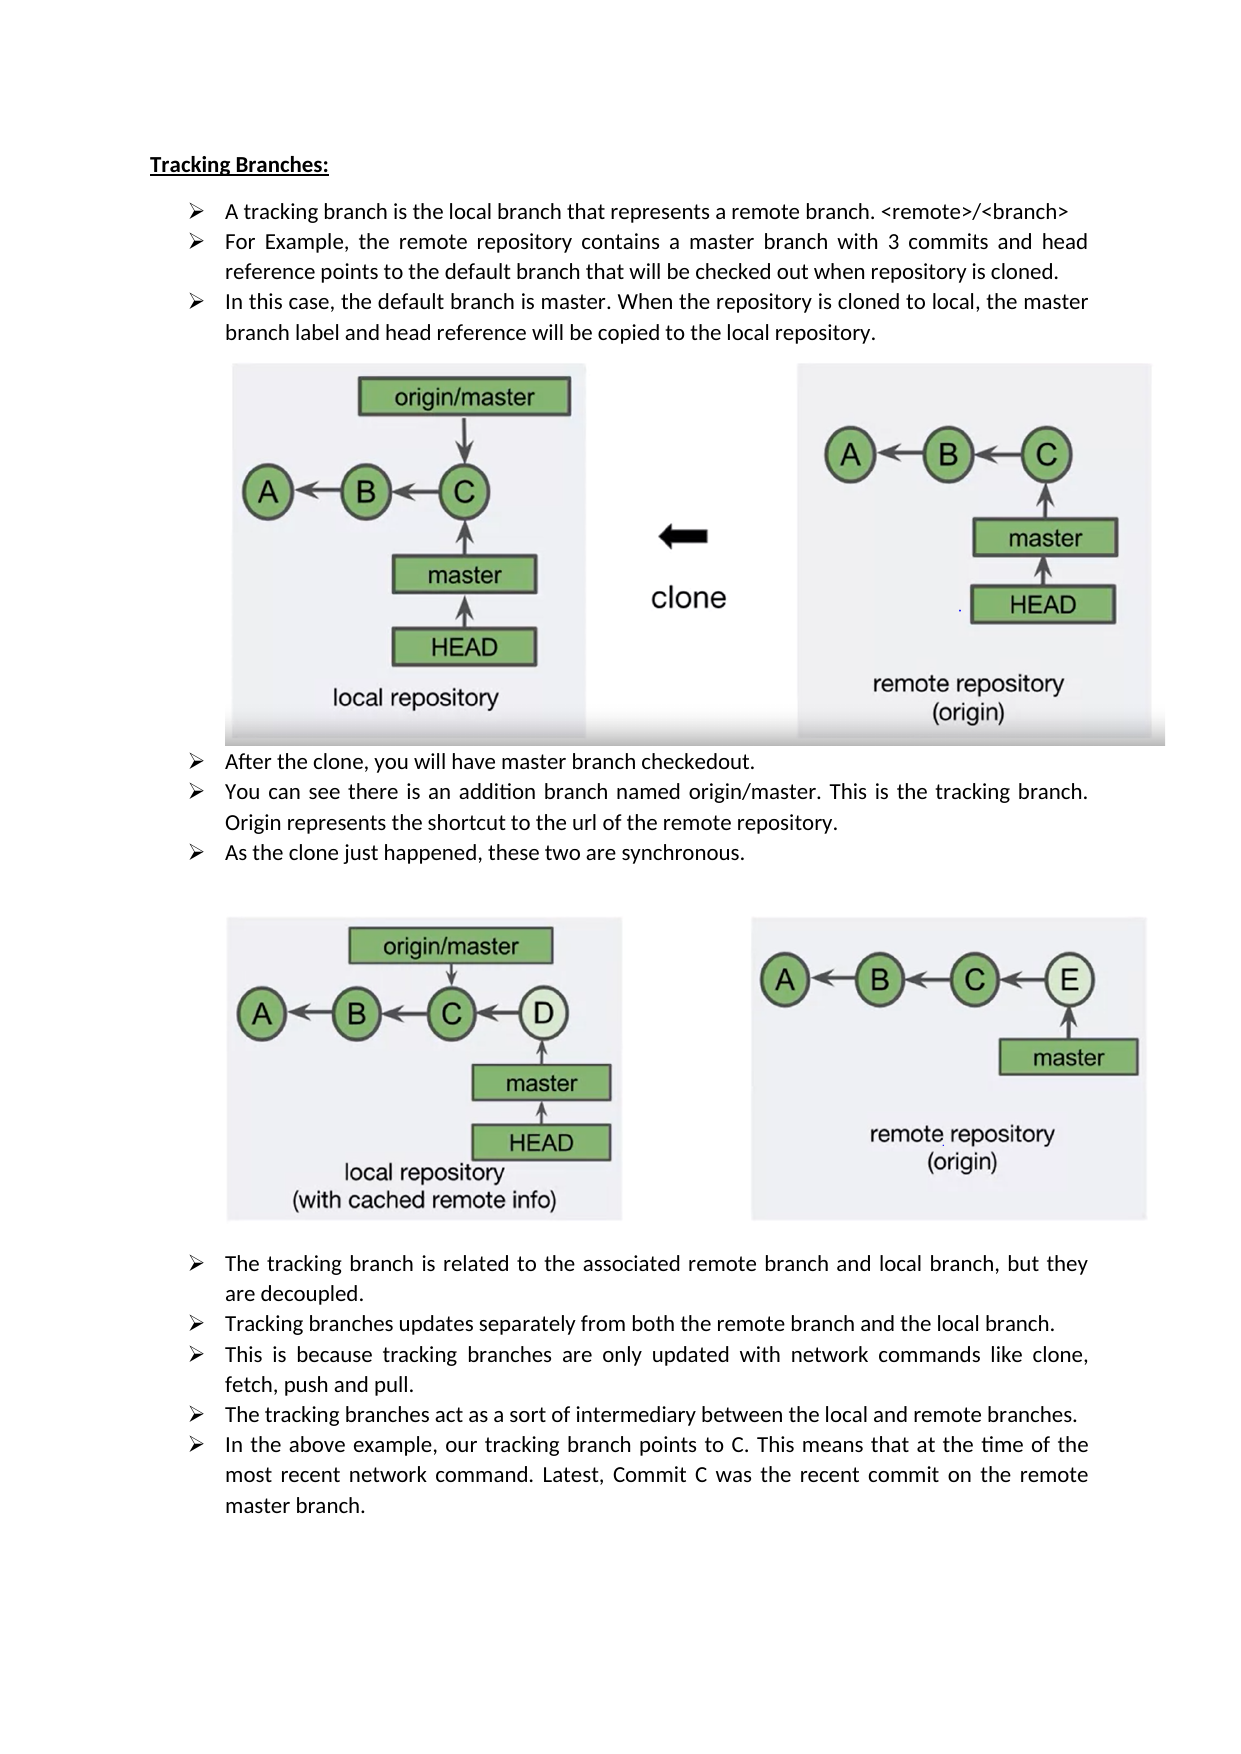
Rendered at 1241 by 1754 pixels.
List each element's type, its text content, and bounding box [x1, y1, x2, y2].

list This is because tracking branches are only updated with network commands like clone, fetch, push and pull. [187, 1340, 1090, 1398]
list In the above example, our tracking branch points to C. This means that at the time of the most recent network command. Latest, Commit C was the recent commit on the remote master branch. [187, 1430, 1090, 1519]
list Tracking branches updates separately from both the remote branch and the local branch. [187, 1309, 1090, 1337]
list You can see there is an addition branch named origin/master. This is the tracking branch. Origin represents the shortcut to the url of the remote repository. [187, 777, 1090, 836]
list The tracking branches act as a sort of intermediary between the local and remote branches. [187, 1400, 1090, 1428]
picture [225, 898, 1166, 1247]
text Tracking Branches: [150, 150, 1090, 178]
picture [225, 347, 1166, 746]
list After the clone, you will have master branch checkedout. [187, 747, 1090, 775]
list As the clone just happened, these two are synchronous. [187, 838, 1090, 866]
list The tracking branch is related to the associated remote branch and local branch, but they are decoupled. [187, 1249, 1090, 1307]
list In this case, the default branch is master. When the repository is cloned to local, the master branch label and head reference will be copied to the local repository. [187, 287, 1090, 346]
list A tracking branch is the local branch that represents a remote branch. <remote>/<branch> [187, 197, 1090, 225]
list For Example, the remote repository contains a master branch with 3 commits and head reference points to the default branch that will be checked out when repository is cloned. [187, 227, 1090, 285]
